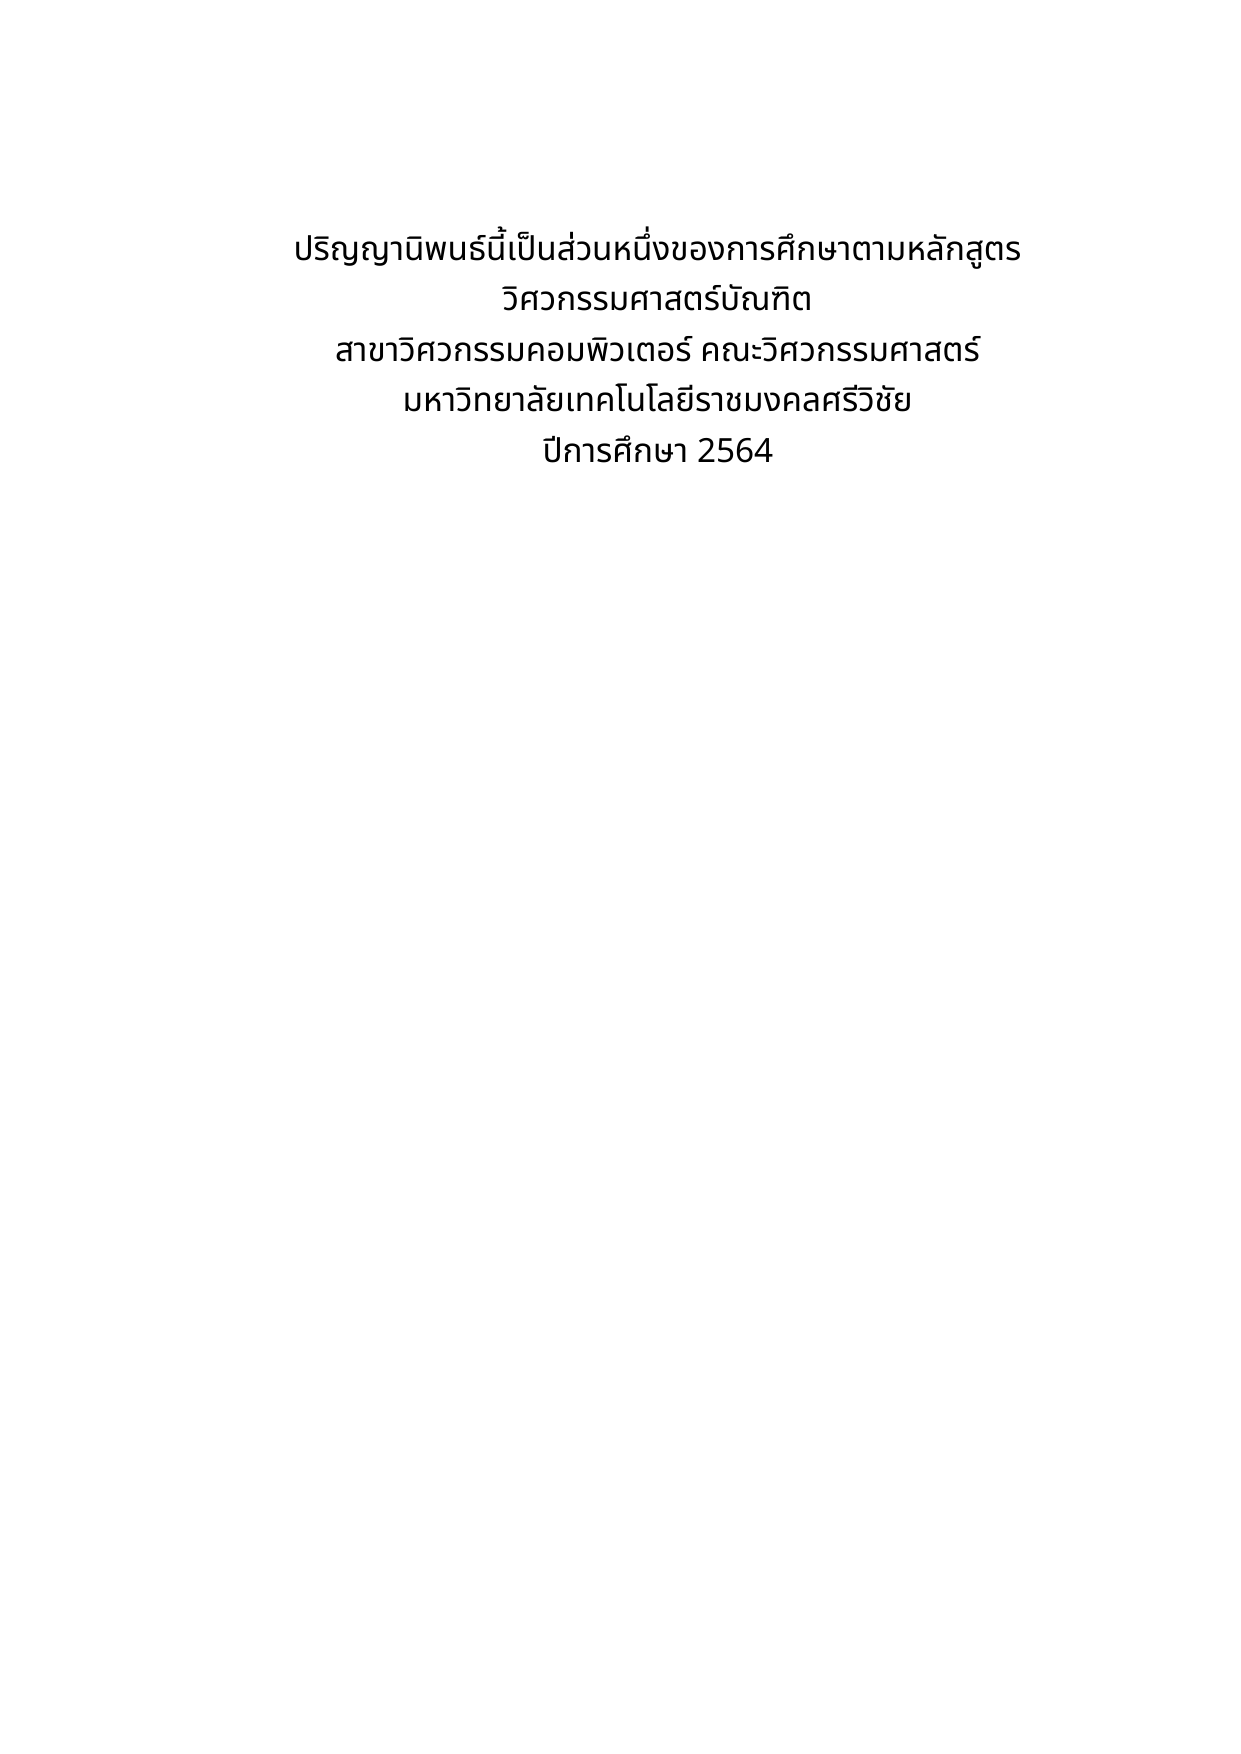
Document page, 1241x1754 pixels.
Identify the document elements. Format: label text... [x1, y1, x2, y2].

text สาขาวิศวกรรมคอมพิวเตอร์ คณะวิศวกรรมศาสตร์ [225, 326, 1090, 376]
text ปีการศึกษา 2564 [225, 427, 1090, 477]
text มหาวิทยาลัยเทคโนโลยีราชมงคลศรีวิชัย [225, 376, 1090, 427]
text ปริญญานิพนธ์นี้เป็นส่วนหนึ่งของการศึกษาตามหลักสูตรวิศวกรรมศาสตร์บัณฑิต [225, 225, 1090, 326]
